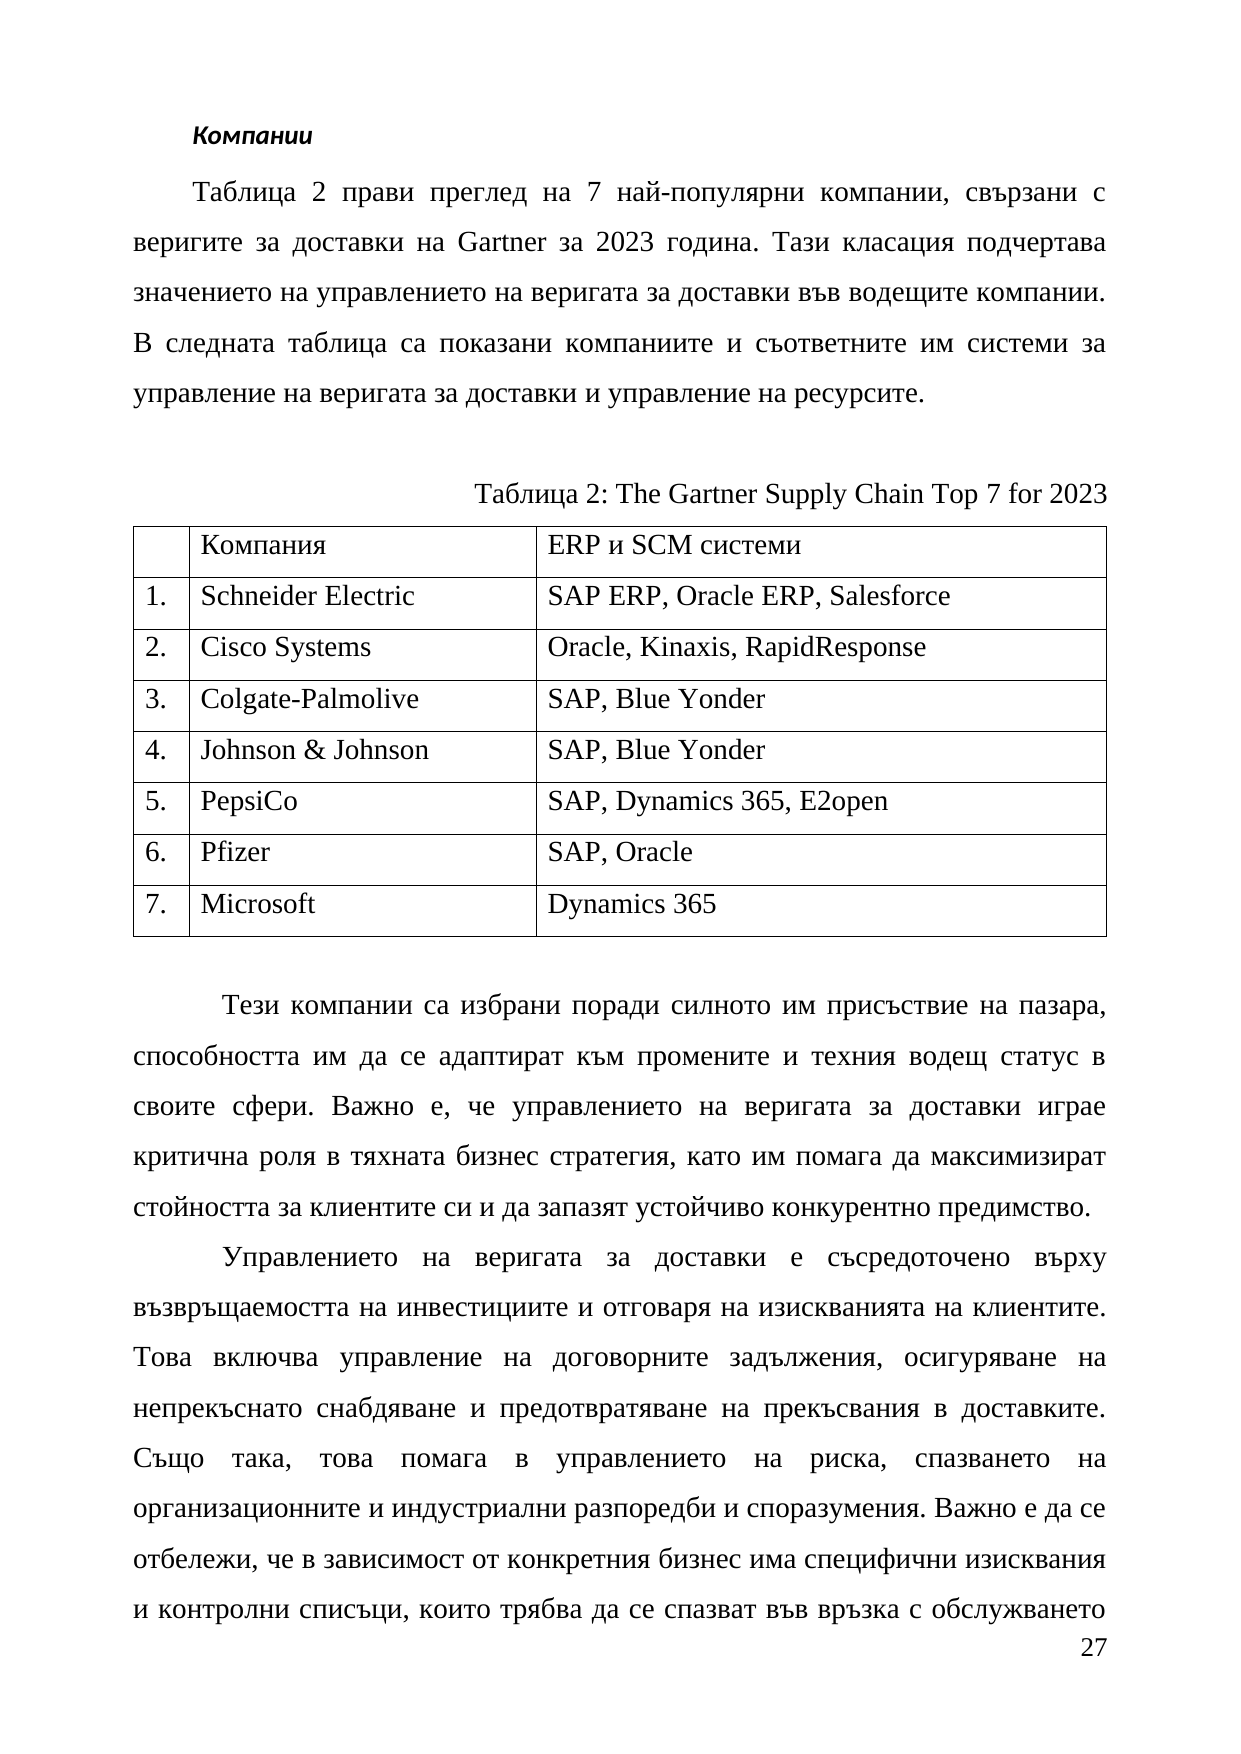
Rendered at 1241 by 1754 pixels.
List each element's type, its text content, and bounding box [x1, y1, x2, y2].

table_cell SAP ERP, Oracle ERP, Salesforce [537, 578, 1106, 628]
table_cell SAP, Oracle [537, 835, 1106, 885]
table_cell SAP, Blue Yonder [537, 732, 1106, 782]
table_cell PepsiCo [190, 783, 536, 833]
table_cell 2. [134, 630, 189, 680]
table_cell Dynamics 365 [537, 886, 1106, 936]
table_cell 4. [134, 732, 189, 782]
text Таблица 2 прави преглед на 7 най-популярни компании, свързани с веригите за доставки на Gartner за 2023 година. Тази класация подчертава значението на управлението на веригата за доставки във водещите компании. В следната таблица са показани компаниите и съответните им системи за управление на веригата за доставки и управление на ресурсите. [133, 174, 1107, 409]
table_header Компания [190, 527, 536, 577]
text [133, 1239, 1107, 1625]
table_cell 5. [134, 783, 189, 833]
table_cell Schneider Electric [190, 578, 536, 628]
table_cell 1. [134, 578, 189, 628]
table_cell Johnson & Johnson [190, 732, 536, 782]
table_cell 7. [134, 886, 189, 936]
table_cell Oracle, Kinaxis, RapidResponse [537, 630, 1106, 680]
table_cell Microsoft [190, 886, 536, 936]
table_cell Pfizer [190, 835, 536, 885]
table_header ERP и SCM системи [537, 527, 1106, 577]
table_cell 3. [134, 681, 189, 731]
table_cell Cisco Systems [190, 630, 536, 680]
table_cell 6. [134, 835, 189, 885]
subtitle Компании [133, 118, 1107, 151]
text Тези компании са избрани поради силното им присъствие на пазара, способността им да се адаптират към промените и техния водещ статус в своите сфери. Важно е, че управлението на веригата за доставки играе критична роля в тяхната бизнес стратегия, като им помага да максимизират стойността за клиентите си и да запазят устойчиво конкурентно предимство. [133, 987, 1107, 1222]
table_cell Colgate-Palmolive [190, 681, 536, 731]
text Таблица 2: The Gartner Supply Chain Top 7 for 2023 [133, 476, 1107, 509]
table_cell SAP, Blue Yonder [537, 681, 1106, 731]
table_cell SAP, Dynamics 365, E2open [537, 783, 1106, 833]
table_header [134, 527, 189, 577]
